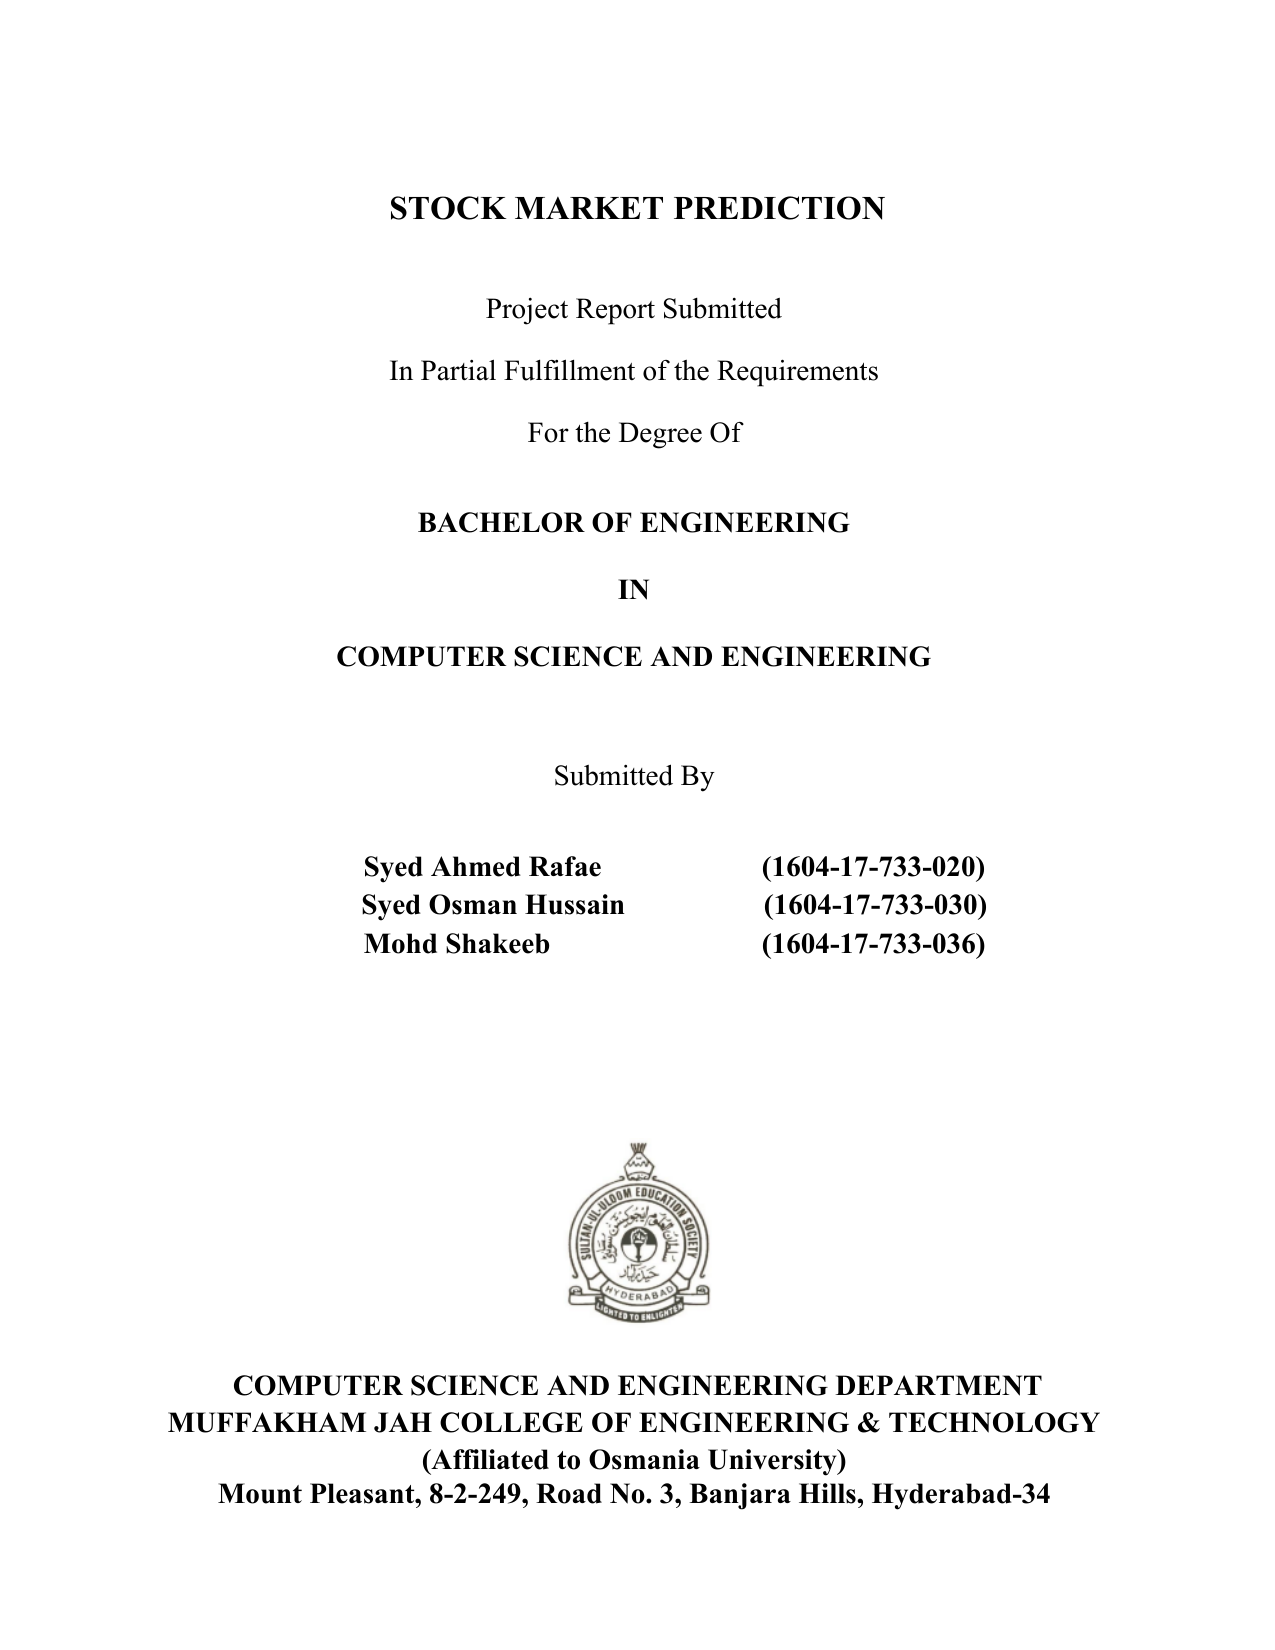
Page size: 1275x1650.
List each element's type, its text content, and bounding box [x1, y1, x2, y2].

text For the Degree Of [0, 415, 1275, 449]
text Submitted By [0, 758, 1275, 792]
text Project Report Submitted [0, 291, 1275, 325]
text Mohd Shakeeb (1604-17-733-036) [74, 926, 1275, 959]
text MUFFAKHAM JAH COLLEGE OF ENGINEERING & TECHNOLOGY [0, 1405, 1275, 1439]
text (Affiliated to Osmania University) [0, 1442, 1275, 1476]
text Syed Osman Hussain (1604-17-733-030) [74, 887, 1275, 921]
text In Partial Fulfillment of the Requirements [0, 353, 1275, 387]
picture [563, 1138, 712, 1328]
text STOCK MARKET PREDICTION [0, 159, 1275, 234]
text COMPUTER SCIENCE AND ENGINEERING [0, 639, 1275, 672]
text Syed Ahmed Rafae (1604-17-733-020) [74, 849, 1275, 882]
text Mount Pleasant, 8-2-249, Road No. 3, Banjara Hills, Hyderabad-34 [109, 1476, 1159, 1509]
text COMPUTER SCIENCE AND ENGINEERING DEPARTMENT [0, 1368, 1275, 1402]
text IN [0, 572, 1275, 606]
text BACHELOR OF ENGINEERING [0, 506, 1275, 539]
